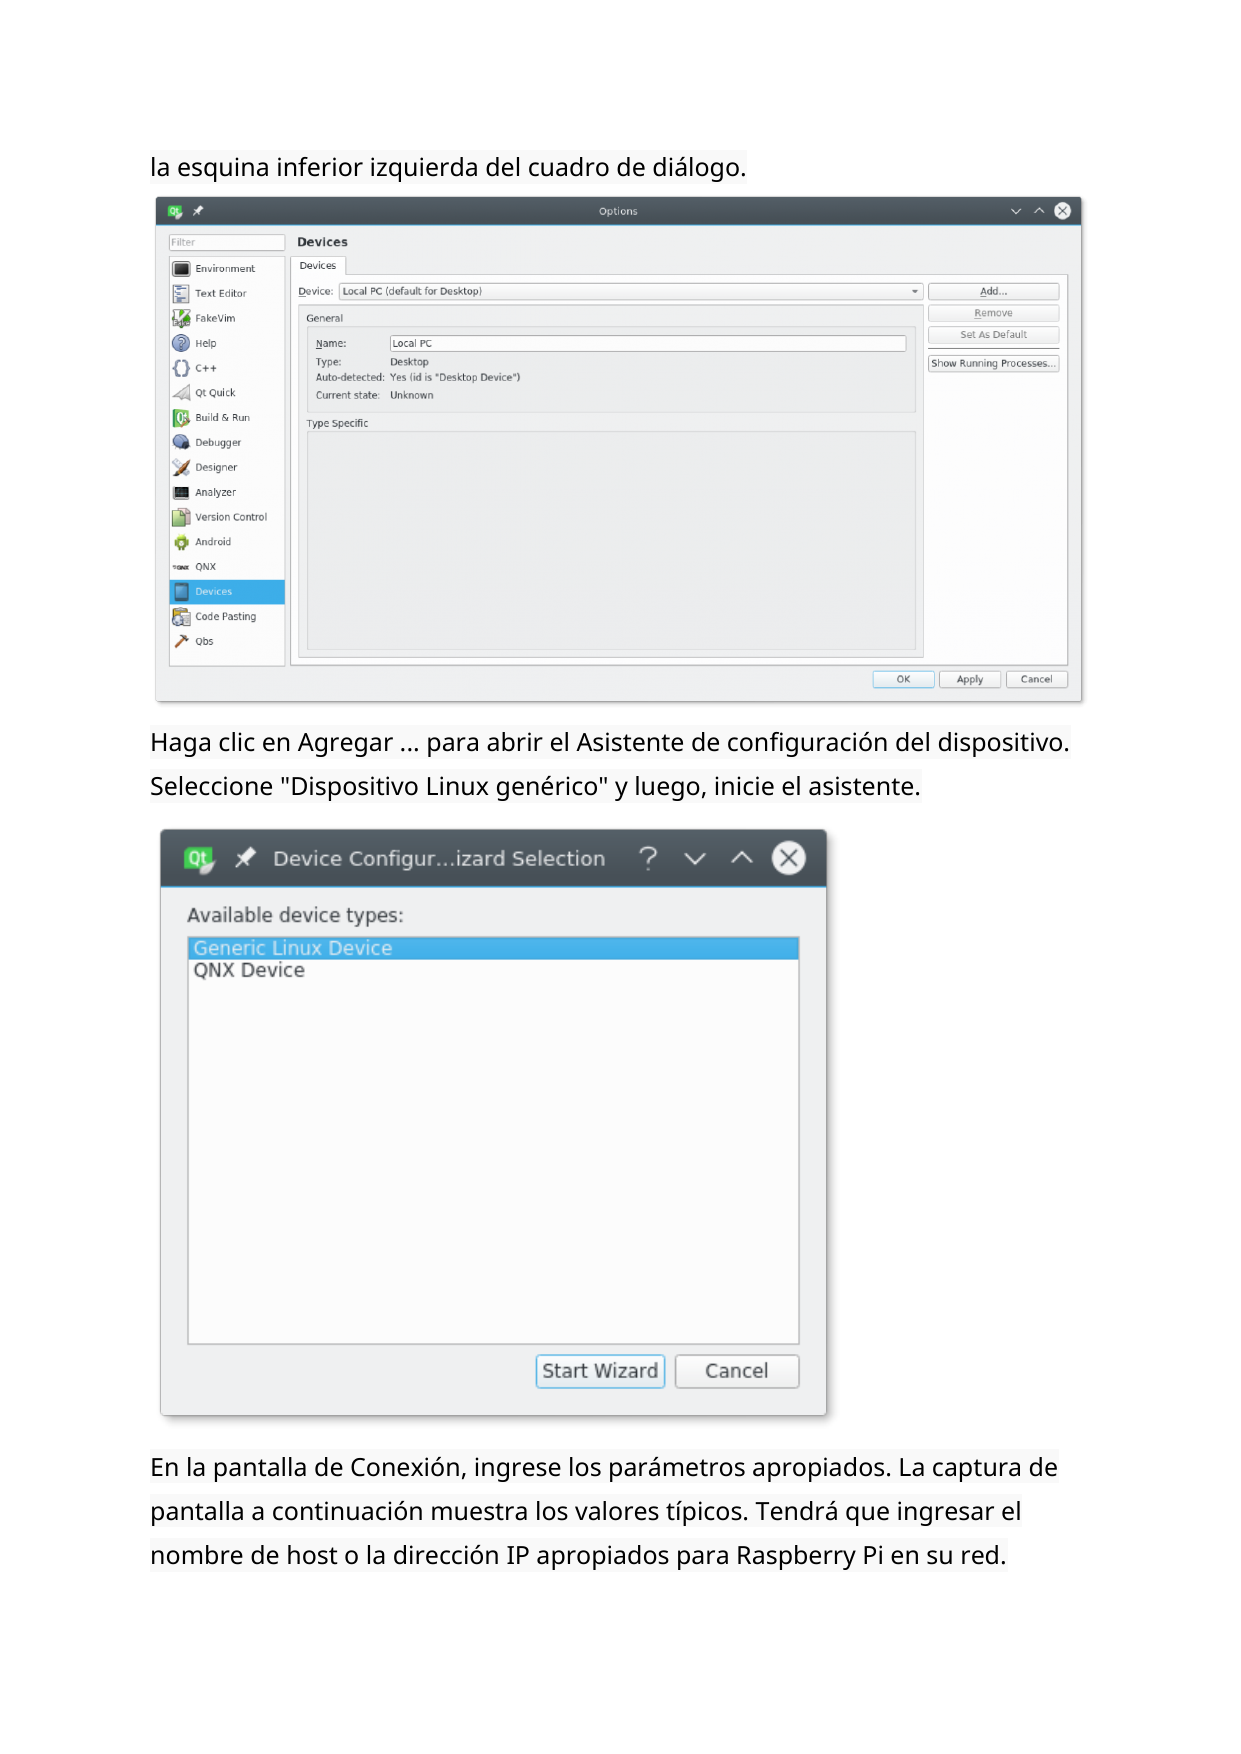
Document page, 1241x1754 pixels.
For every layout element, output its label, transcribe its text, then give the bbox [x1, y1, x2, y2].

picture [150, 191, 1091, 711]
picture [150, 819, 847, 1436]
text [150, 150, 1090, 191]
text En la pantalla de Conexión, ingrese los parámetros apropiados. La captura de pantalla a continuación muestra los valores típicos. Tendrá que ingresar el nombre de host o la dirección IP apropiados para Raspberry Pi en su red. [150, 1449, 1090, 1572]
text Haga clic en Agregar ... para abrir el Asistente de configuración del dispositivo. Seleccione "Dispositivo Linux genérico" y luego, inicie el asistente. [150, 725, 1090, 803]
